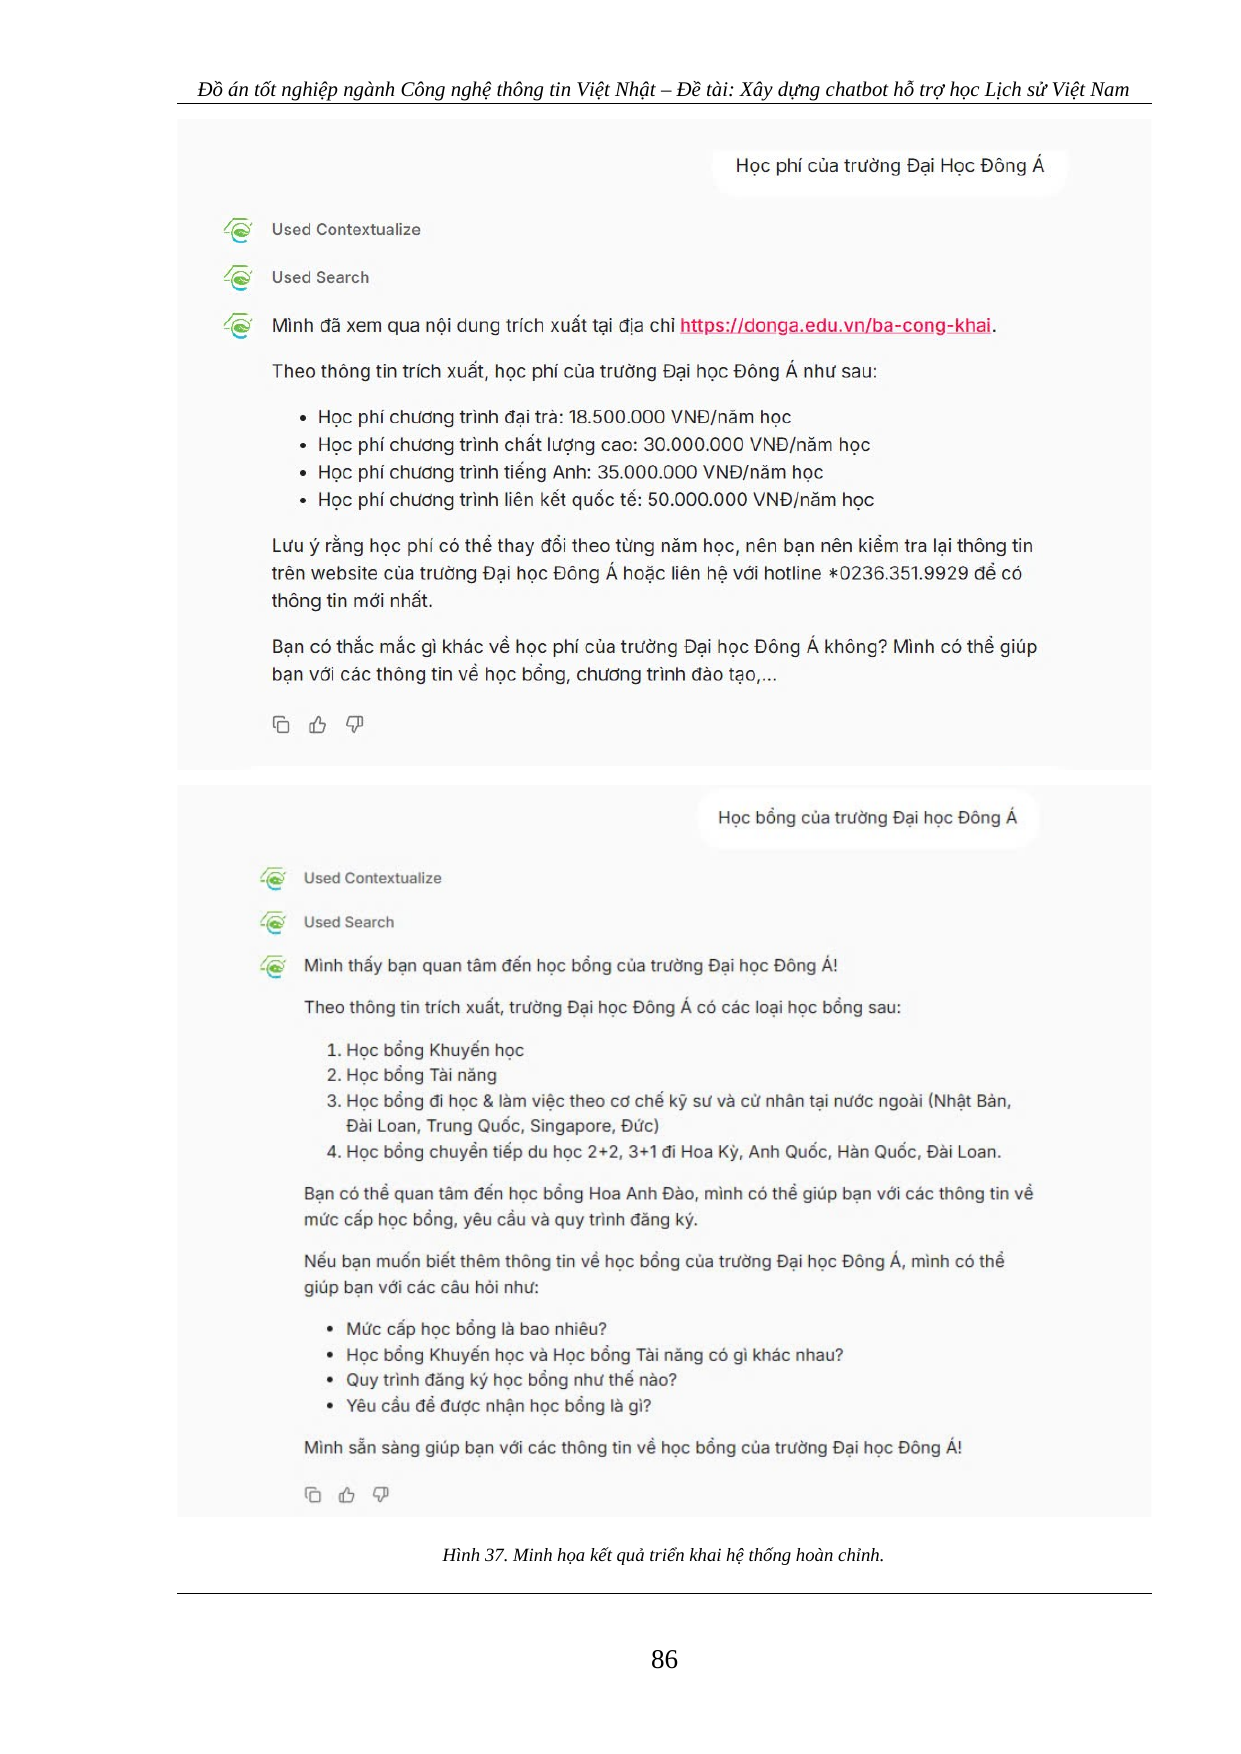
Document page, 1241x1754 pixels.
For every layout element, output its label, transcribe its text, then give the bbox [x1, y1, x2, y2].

picture [177, 785, 1152, 1517]
picture [177, 119, 1152, 770]
